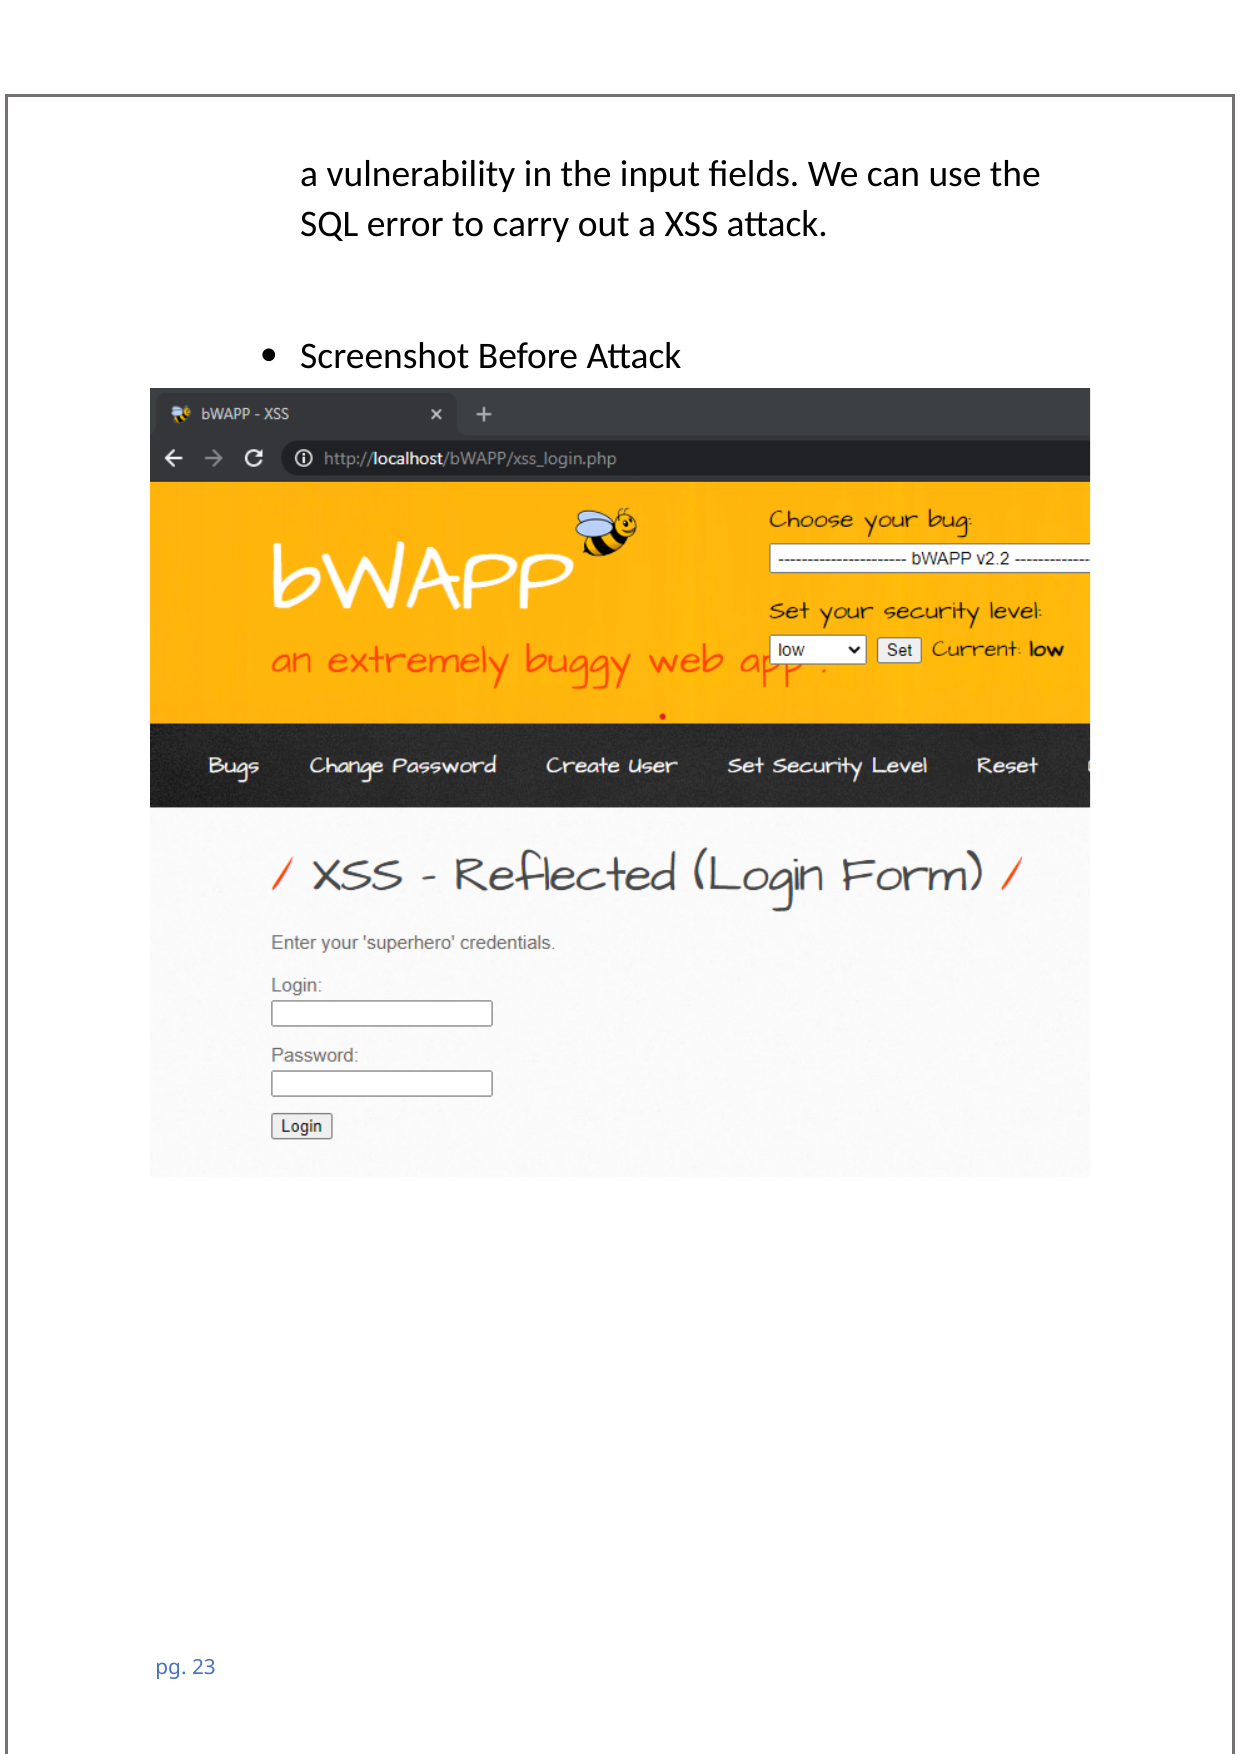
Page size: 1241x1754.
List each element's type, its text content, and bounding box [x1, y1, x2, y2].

list Screenshot Before Attack [262, 332, 1090, 378]
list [262, 150, 1090, 245]
picture [150, 388, 1091, 1177]
